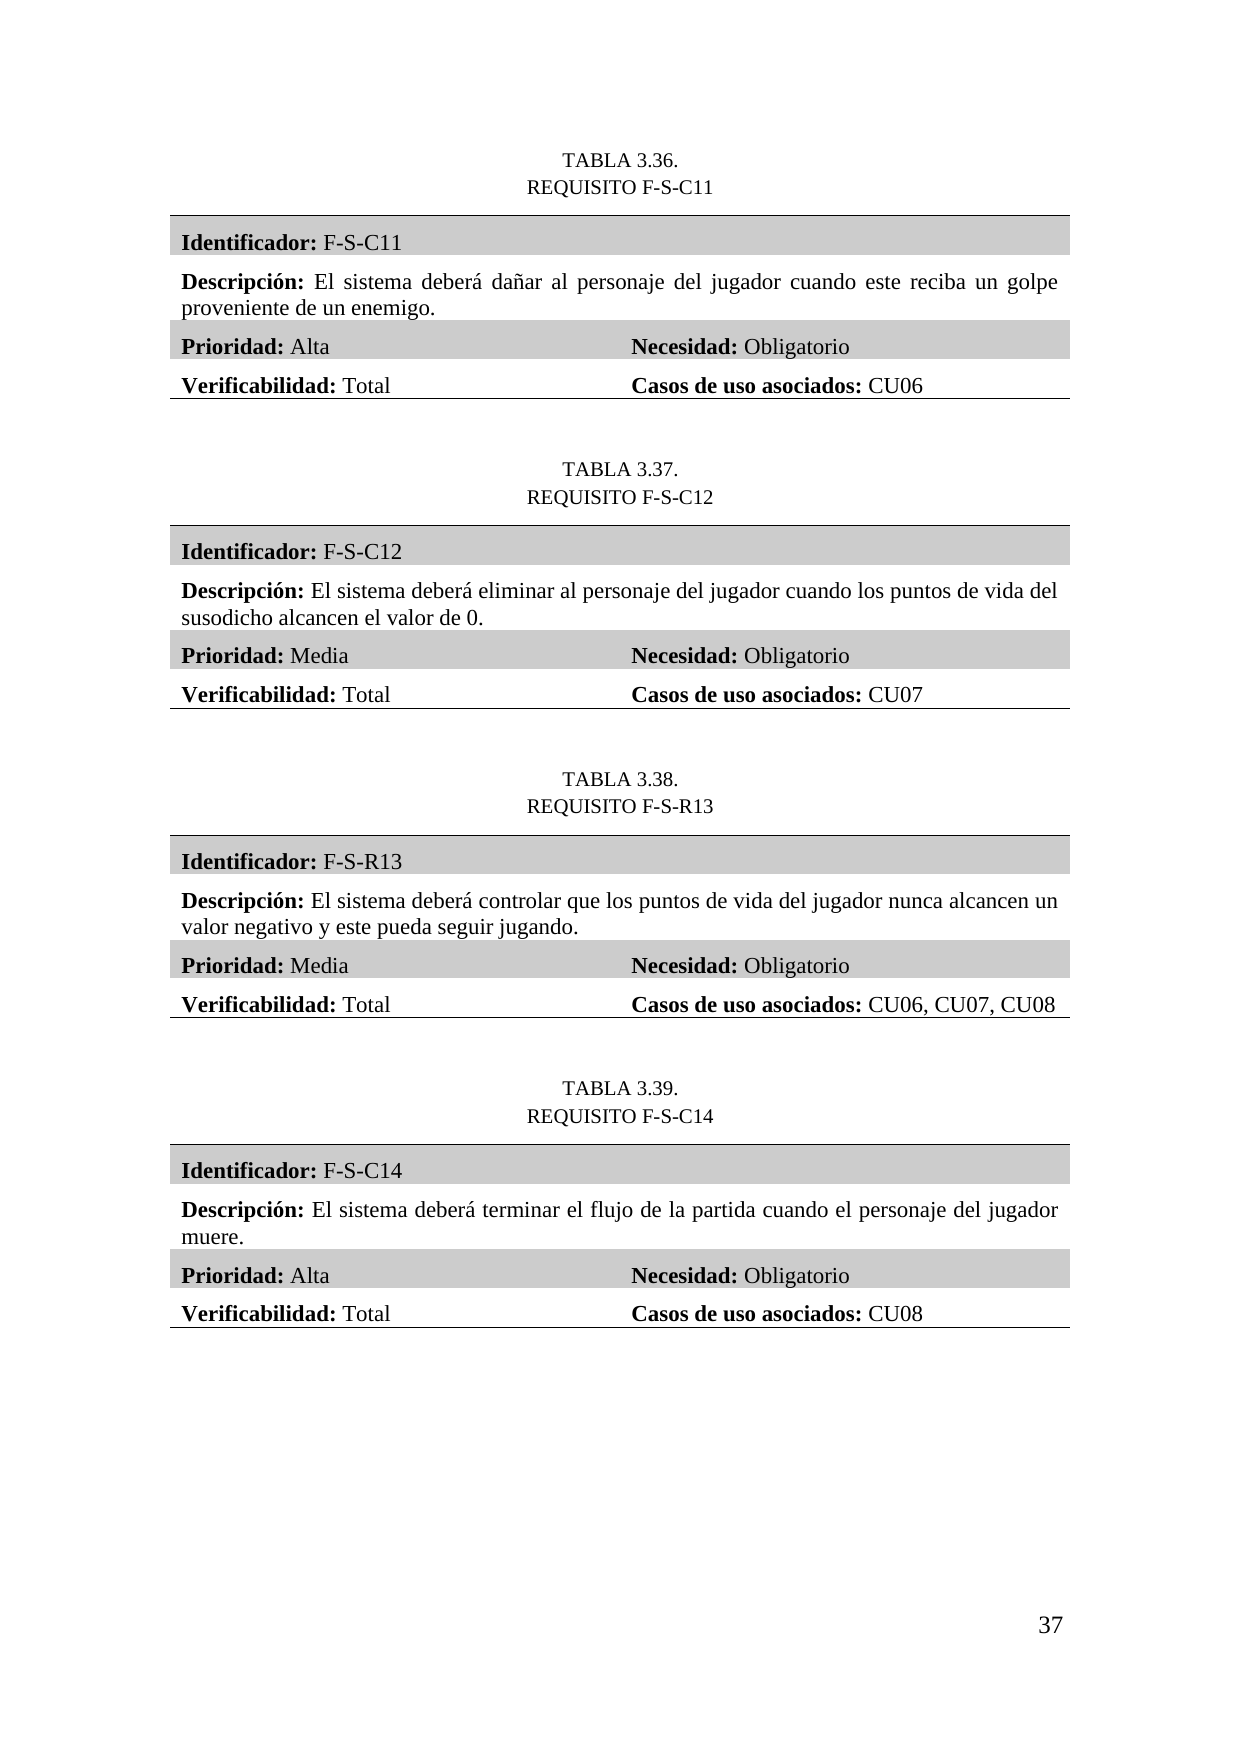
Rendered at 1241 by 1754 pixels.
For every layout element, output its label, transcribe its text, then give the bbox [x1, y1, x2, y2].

table_cell Casos de uso asociados: CU06, CU07, CU08 [620, 979, 1070, 1017]
table_cell Necesidad: Obligatorio [620, 940, 1070, 978]
text Tabla 3.38. Requisito F-S-R13 [177, 767, 1063, 818]
table_header Identificador: F-S-C12 [170, 526, 1070, 565]
table_cell Casos de uso asociados: CU06 [620, 359, 1070, 398]
table_cell Verificabilidad: Total [170, 669, 620, 708]
table_cell Necesidad: Obligatorio [620, 1249, 1070, 1288]
table_cell Necesidad: Obligatorio [620, 320, 1070, 359]
table_cell Prioridad: Media [170, 940, 620, 978]
table_cell Descripción: El sistema deberá dañar al personaje del jugador cuando este reciba un golpe proveniente de un enemigo. [170, 255, 1070, 320]
table_cell Prioridad: Media [170, 630, 620, 669]
table_cell Prioridad: Alta [170, 320, 620, 359]
table_cell Descripción: El sistema deberá terminar el flujo de la partida cuando el personaje del jugador muere. [170, 1184, 1070, 1249]
table_cell Casos de uso asociados: CU08 [620, 1288, 1070, 1327]
table_cell Descripción: El sistema deberá controlar que los puntos de vida del jugador nunca alcancen un valor negativo y este pueda seguir jugando. [170, 874, 1070, 939]
table_cell Verificabilidad: Total [170, 359, 620, 398]
table_cell Descripción: El sistema deberá eliminar al personaje del jugador cuando los puntos de vida del susodicho alcancen el valor de 0. [170, 565, 1070, 630]
table_header Identificador: F-S-R13 [170, 836, 1070, 874]
text Tabla 3.36. Requisito F-S-C11 [177, 148, 1063, 199]
table_cell Verificabilidad: Total [170, 979, 620, 1017]
table_header Identificador: F-S-C14 [170, 1145, 1070, 1184]
table_cell Necesidad: Obligatorio [620, 630, 1070, 669]
table_cell Prioridad: Alta [170, 1249, 620, 1288]
table_cell Casos de uso asociados: CU07 [620, 669, 1070, 708]
text Tabla 3.37. Requisito F-S-C12 [177, 457, 1063, 509]
table_cell Verificabilidad: Total [170, 1288, 620, 1327]
table_header Identificador: F-S-C11 [170, 216, 1070, 255]
text Tabla 3.39. Requisito F-S-C14 [177, 1076, 1063, 1128]
